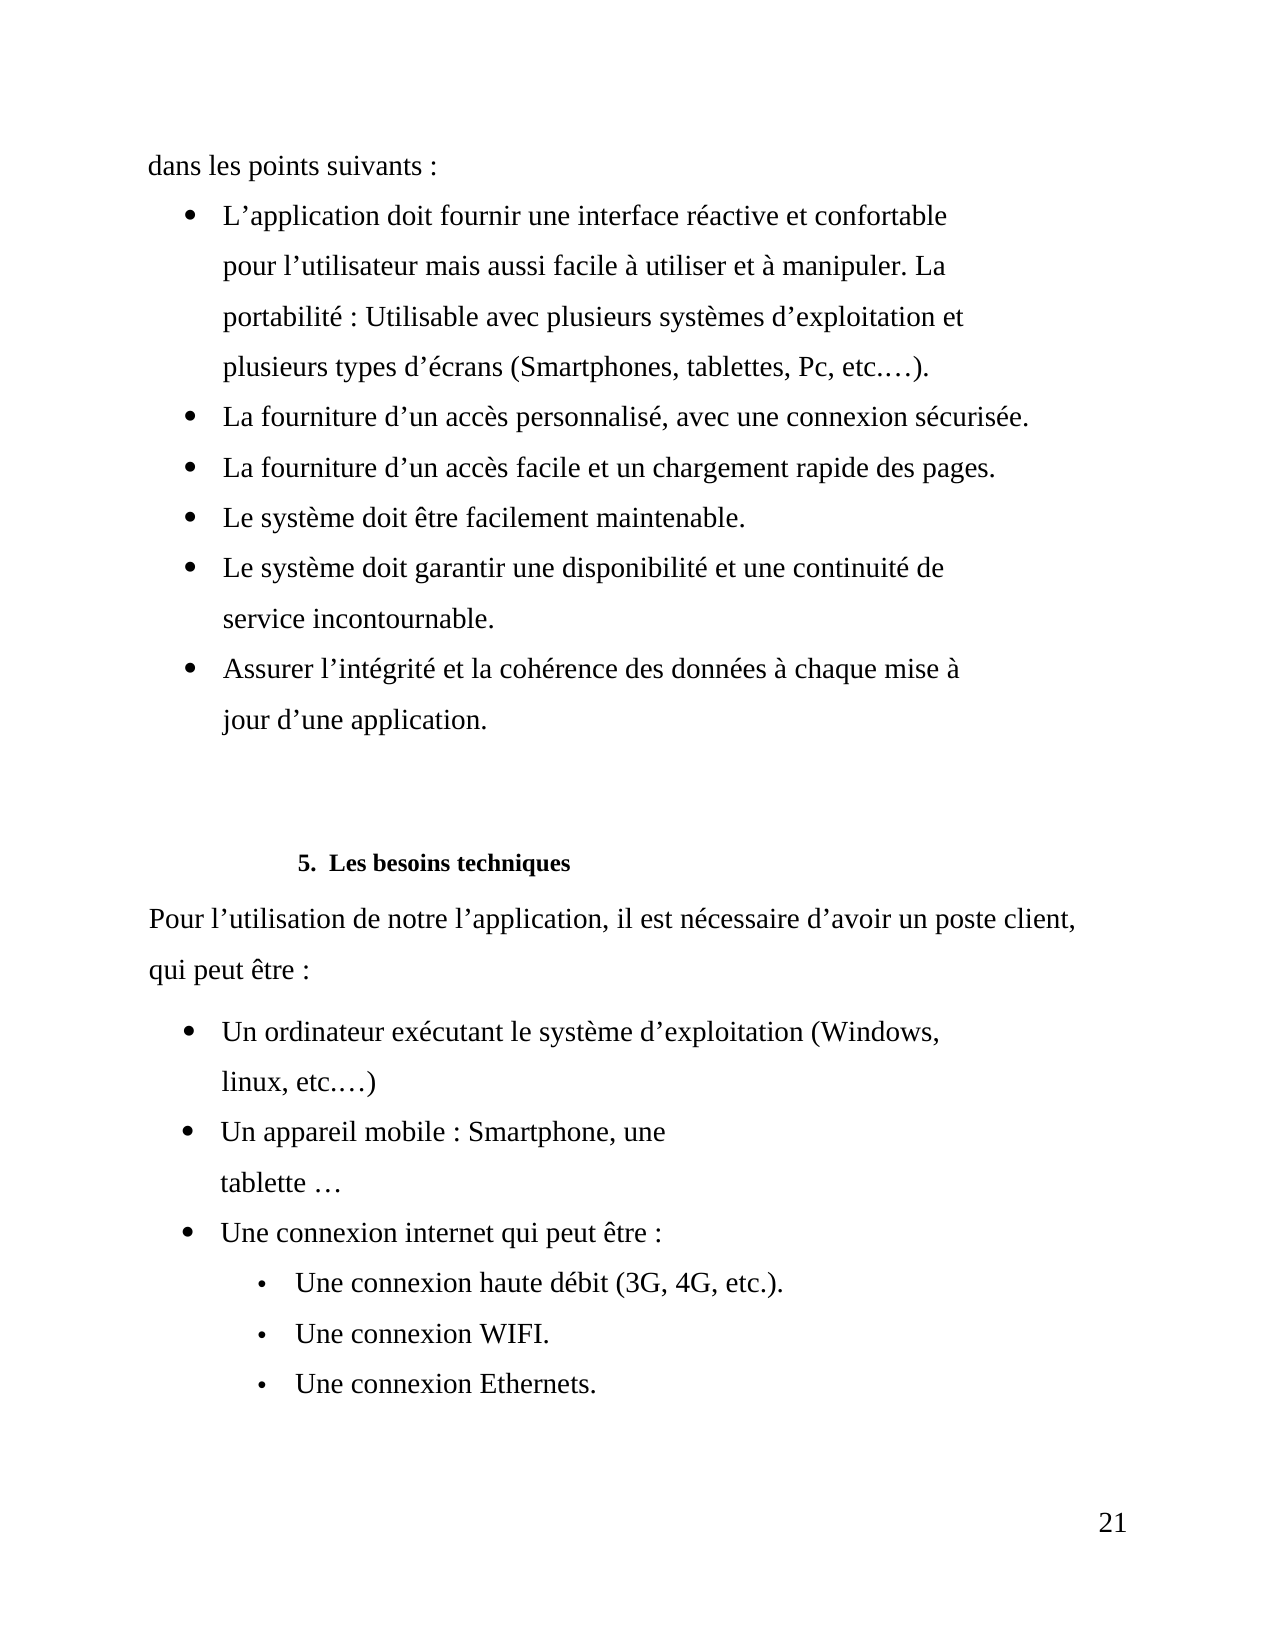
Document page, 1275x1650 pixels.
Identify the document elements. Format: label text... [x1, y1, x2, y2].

list Une connexion WIFI. [257, 1316, 1079, 1349]
list La fourniture d’un accès facile et un chargement rapide des pages. [185, 450, 1079, 483]
list Un ordinateur exécutant le système d’exploitation (Windows, linux, etc.…) [184, 1014, 966, 1098]
list Un appareil mobile : Smartphone, une tablette … [183, 1114, 696, 1198]
list La fourniture d’un accès personnalisé, avec une connexion sécurisée. [185, 399, 1079, 433]
list L’application doit fournir une interface réactive et confortable pour l’utilisateur mais aussi facile à utiliser et à manipuler. La portabilité : Utilisable avec plusieurs systèmes d’exploitation et plusieurs types d’écrans (Smartphones, tablettes, Pc, etc.…). [185, 198, 983, 383]
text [148, 148, 1064, 181]
list Assurer l’intégrité et la cohérence des données à chaque mise à jour d’une application. [185, 651, 1008, 735]
list Une connexion Ethernets. [257, 1366, 1079, 1400]
list Le système doit être facilement maintenable. [185, 500, 1079, 534]
subtitle Les besoins techniques [298, 848, 1127, 876]
list Une connexion haute débit (3G, 4G, etc.). [257, 1266, 1079, 1299]
text Pour l’utilisation de notre l’application, il est nécessaire d’avoir un poste client, qui peut être : [149, 901, 1079, 985]
list Une connexion internet qui peut être : [183, 1215, 696, 1249]
list Le système doit garantir une disponibilité et une continuité de service incontournable. [185, 551, 1008, 634]
